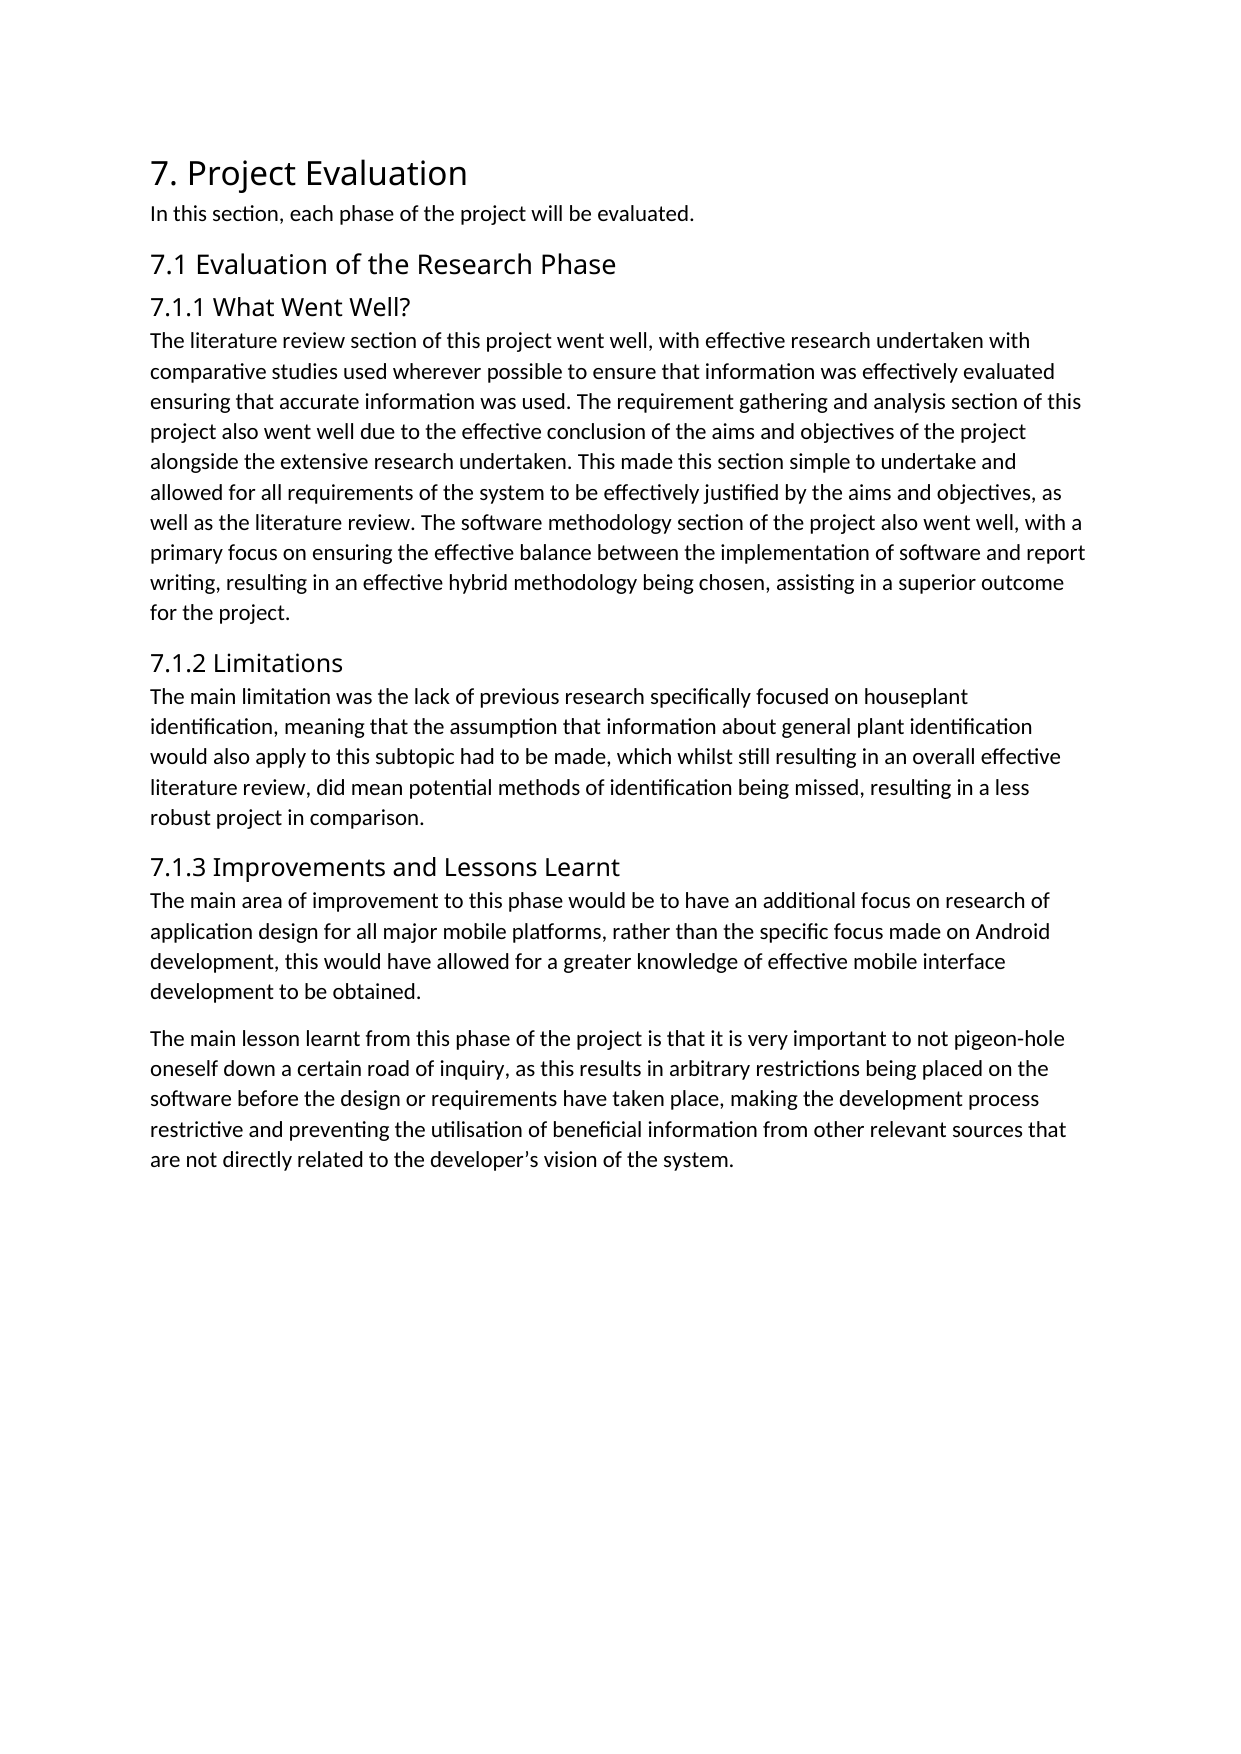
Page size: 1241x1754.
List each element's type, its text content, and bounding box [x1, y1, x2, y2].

text In this section, each phase of the project will be evaluated. [150, 199, 1090, 227]
subtitle 7.1 Evaluation of the Research Phase [150, 246, 1090, 283]
subtitle 7.1.2 Limitations [150, 645, 1090, 679]
text The literature review section of this project went well, with effective research undertaken with comparative studies used wherever possible to ensure that information was effectively evaluated ensuring that accurate information was used. The requirement gathering and analysis section of this project also went well due to the effective conclusion of the aims and objectives of the project alongside the extensive research undertaken. This made this section simple to undertake and allowed for all requirements of the system to be effectively justified by the aims and objectives, as well as the literature review. The software methodology section of the project also went well, with a primary focus on ensuring the effective balance between the implementation of software and report writing, resulting in an effective hybrid methodology being chosen, assisting in a superior outcome for the project. [150, 327, 1090, 626]
subtitle 7. Project Evaluation [150, 150, 1090, 195]
subtitle 7.1.1 What Went Well? [150, 290, 1090, 324]
text The main limitation was the lack of previous research specifically focused on houseplant identification, meaning that the assumption that information about general plant identification would also apply to this subtopic had to be made, which whilst still resulting in an overall effective literature review, did mean potential methods of identification being missed, resulting in a less robust project in comparison. [150, 682, 1090, 831]
text The main lesson learnt from this phase of the project is that it is very important to not pigeon-hole oneself down a certain road of inquiry, as this results in arbitrary restrictions being placed on the software before the design or requirements have taken place, making the development process restrictive and preventing the utilisation of beneficial information from other relevant sources that are not directly related to the developer’s vision of the system. [150, 1024, 1090, 1173]
text The main area of improvement to this phase would be to have an additional focus on research of application design for all major mobile platforms, rather than the specific focus made on Android development, this would have allowed for a greater knowledge of effective mobile interface development to be obtained. [150, 887, 1090, 1005]
subtitle 7.1.3 Improvements and Lessons Learnt [150, 850, 1090, 884]
